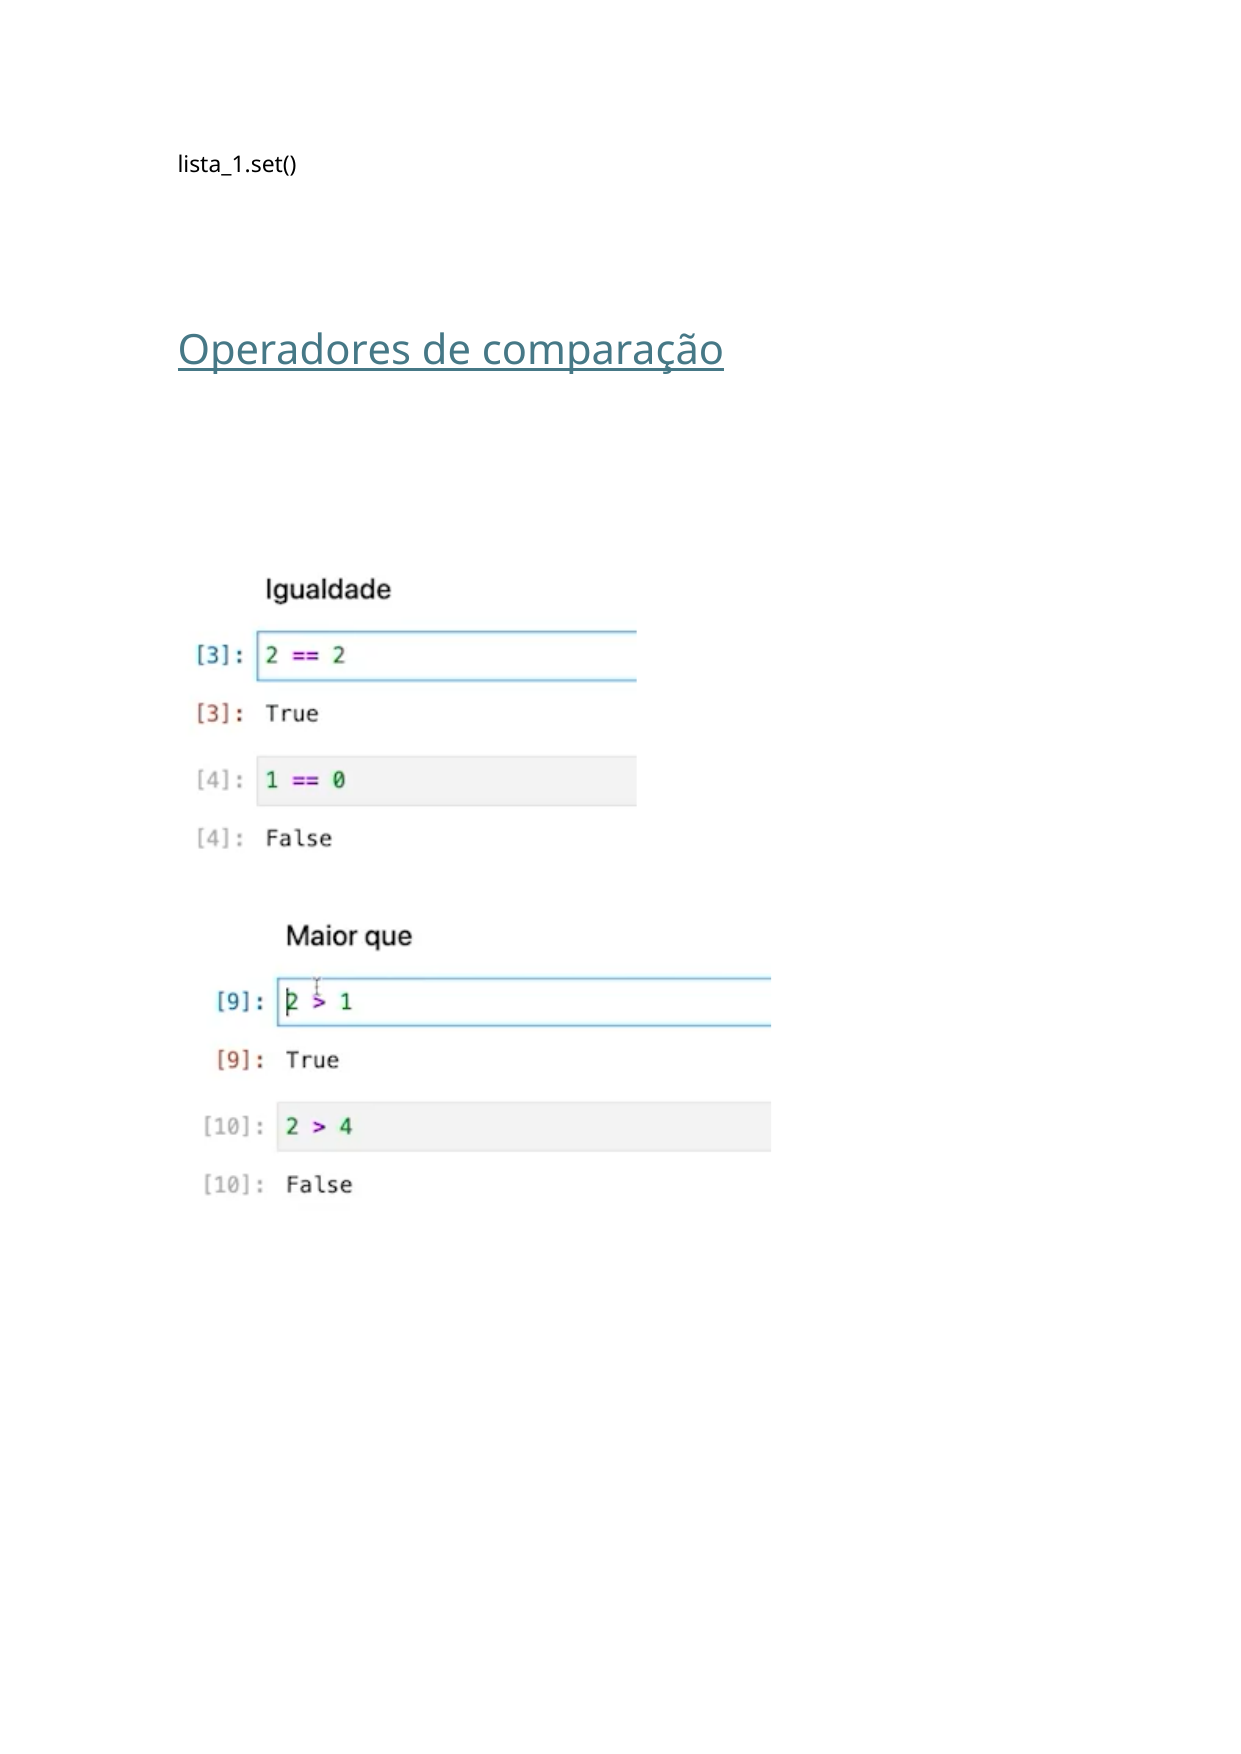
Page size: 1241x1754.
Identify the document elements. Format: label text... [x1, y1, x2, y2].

picture [177, 540, 637, 874]
subtitle Operadores de comparação [177, 320, 1063, 376]
text lista_1.set() [177, 148, 1063, 179]
picture [177, 892, 772, 1232]
